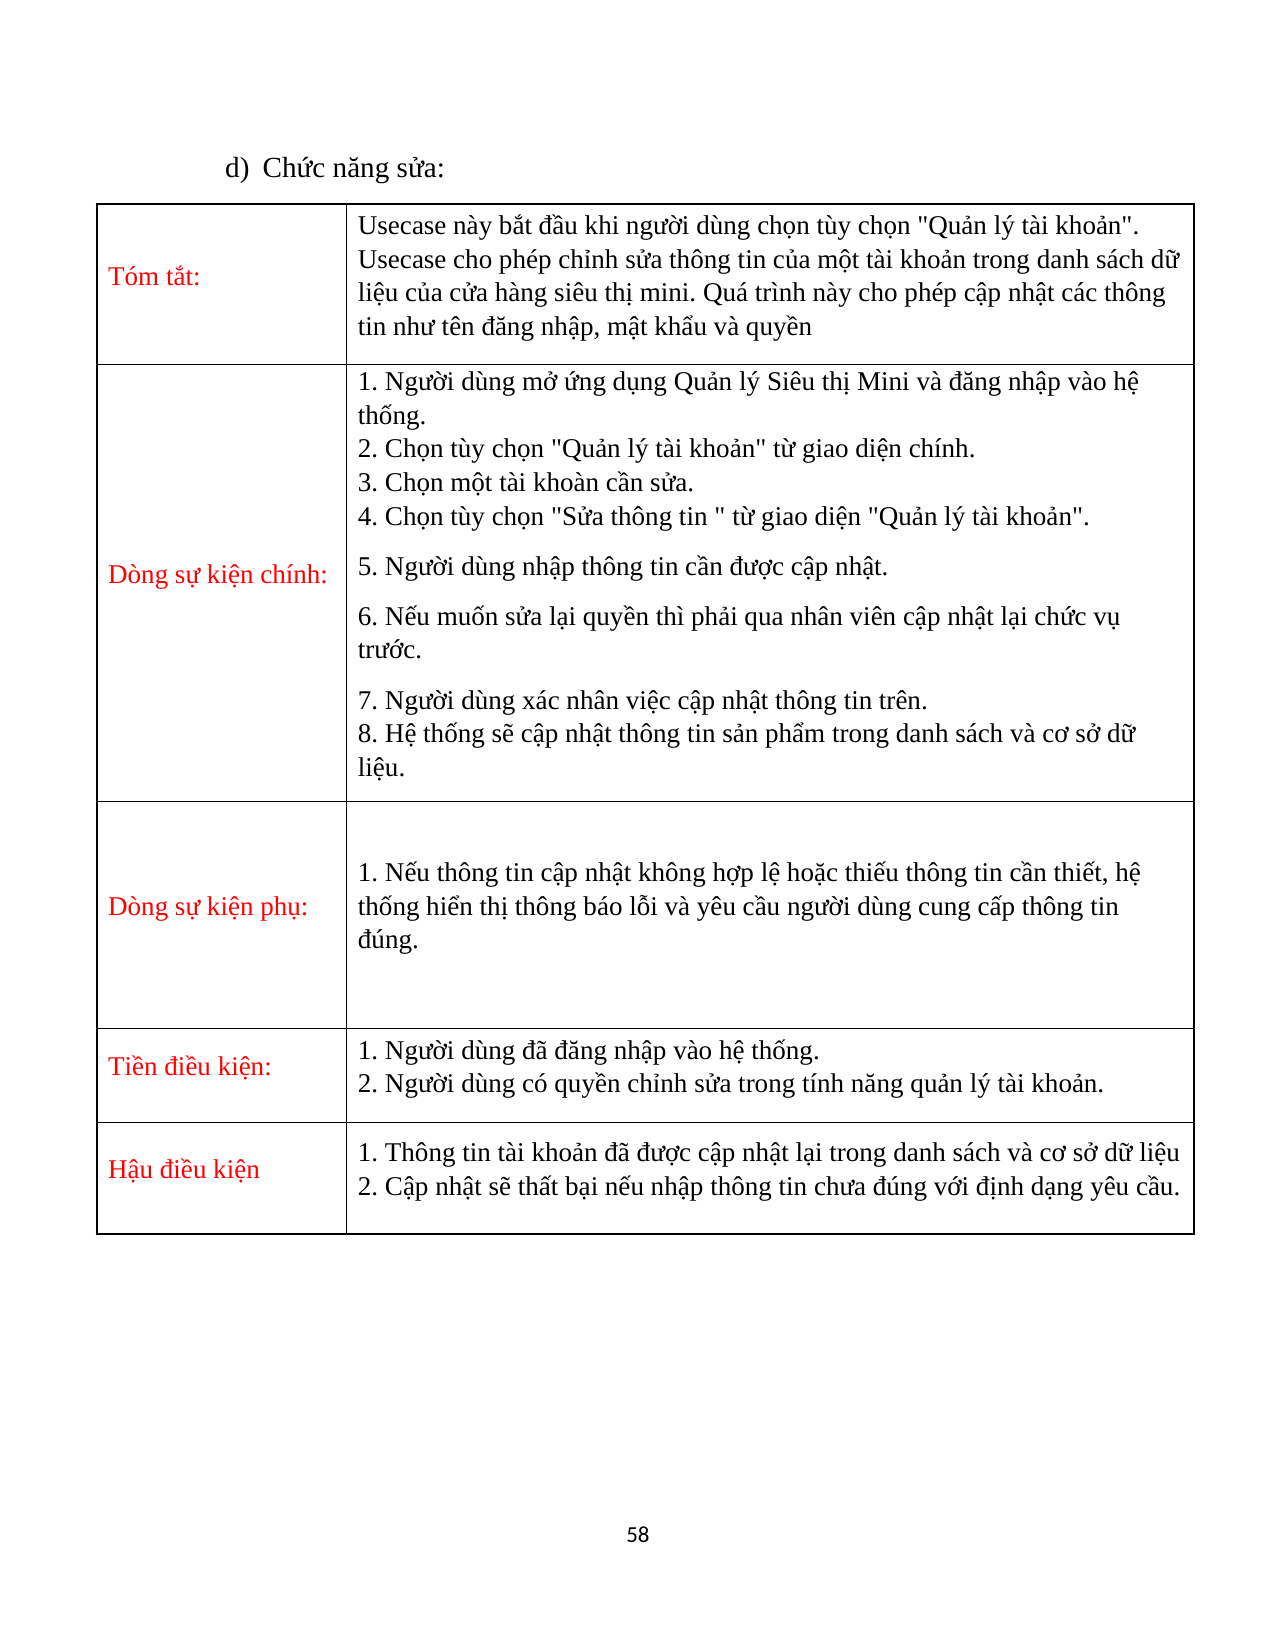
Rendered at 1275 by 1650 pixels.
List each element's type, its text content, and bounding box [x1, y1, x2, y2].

table_cell 1. Nếu thông tin cập nhật không hợp lệ hoặc thiếu thông tin cần thiết, hệ thống hiển thị thông báo lỗi và yêu cầu người dùng cung cấp thông tin đúng. [347, 802, 1193, 1028]
table_header Usecase này bắt đầu khi người dùng chọn tùy chọn "Quản lý tài khoản". Usecase cho phép chỉnh sửa thông tin của một tài khoản trong danh sách dữ liệu của cửa hàng siêu thị mini. Quá trình này cho phép cập nhật các thông tin như tên đăng nhập, mật khẩu và quyền [347, 205, 1193, 364]
table_cell Dòng sự kiện phụ: [98, 802, 346, 1028]
table_cell 1. Thông tin tài khoản đã được cập nhật lại trong danh sách và cơ sở dữ liệu 2. Cập nhật sẽ thất bại nếu nhập thông tin chưa đúng với định dạng yêu cầu. [347, 1123, 1193, 1232]
table_cell Dòng sự kiện chính: [98, 365, 346, 801]
table_cell 1. Người dùng đã đăng nhập vào hệ thống. 2. Người dùng có quyền chỉnh sửa trong tính năng quản lý tài khoản. [347, 1029, 1193, 1122]
list Chức năng sửa: [225, 150, 1125, 183]
table_cell Tiền điều kiện: [98, 1029, 346, 1122]
table_cell Hậu điều kiện [98, 1123, 346, 1232]
table_cell 1. Người dùng mở ứng dụng Quản lý Siêu thị Mini và đăng nhập vào hệ thống. 2. Chọn tùy chọn "Quản lý tài khoản" từ giao diện chính. 3. Chọn một tài khoàn cần sửa. 4. Chọn tùy chọn "Sửa thông tin " từ giao diện "Quản lý tài khoản". 5. Người dùng nhập thông tin cần được cập nhật. 6. Nếu muốn sửa lại quyền thì phải qua nhân viên cập nhật lại chức vụ trước. 7. Người dùng xác nhân việc cập nhật thông tin trên. 8. Hệ thống sẽ cập nhật thông tin sản phẩm trong danh sách và cơ sở dữ liệu. [347, 365, 1193, 801]
table_header Tóm tắt: [98, 205, 346, 364]
